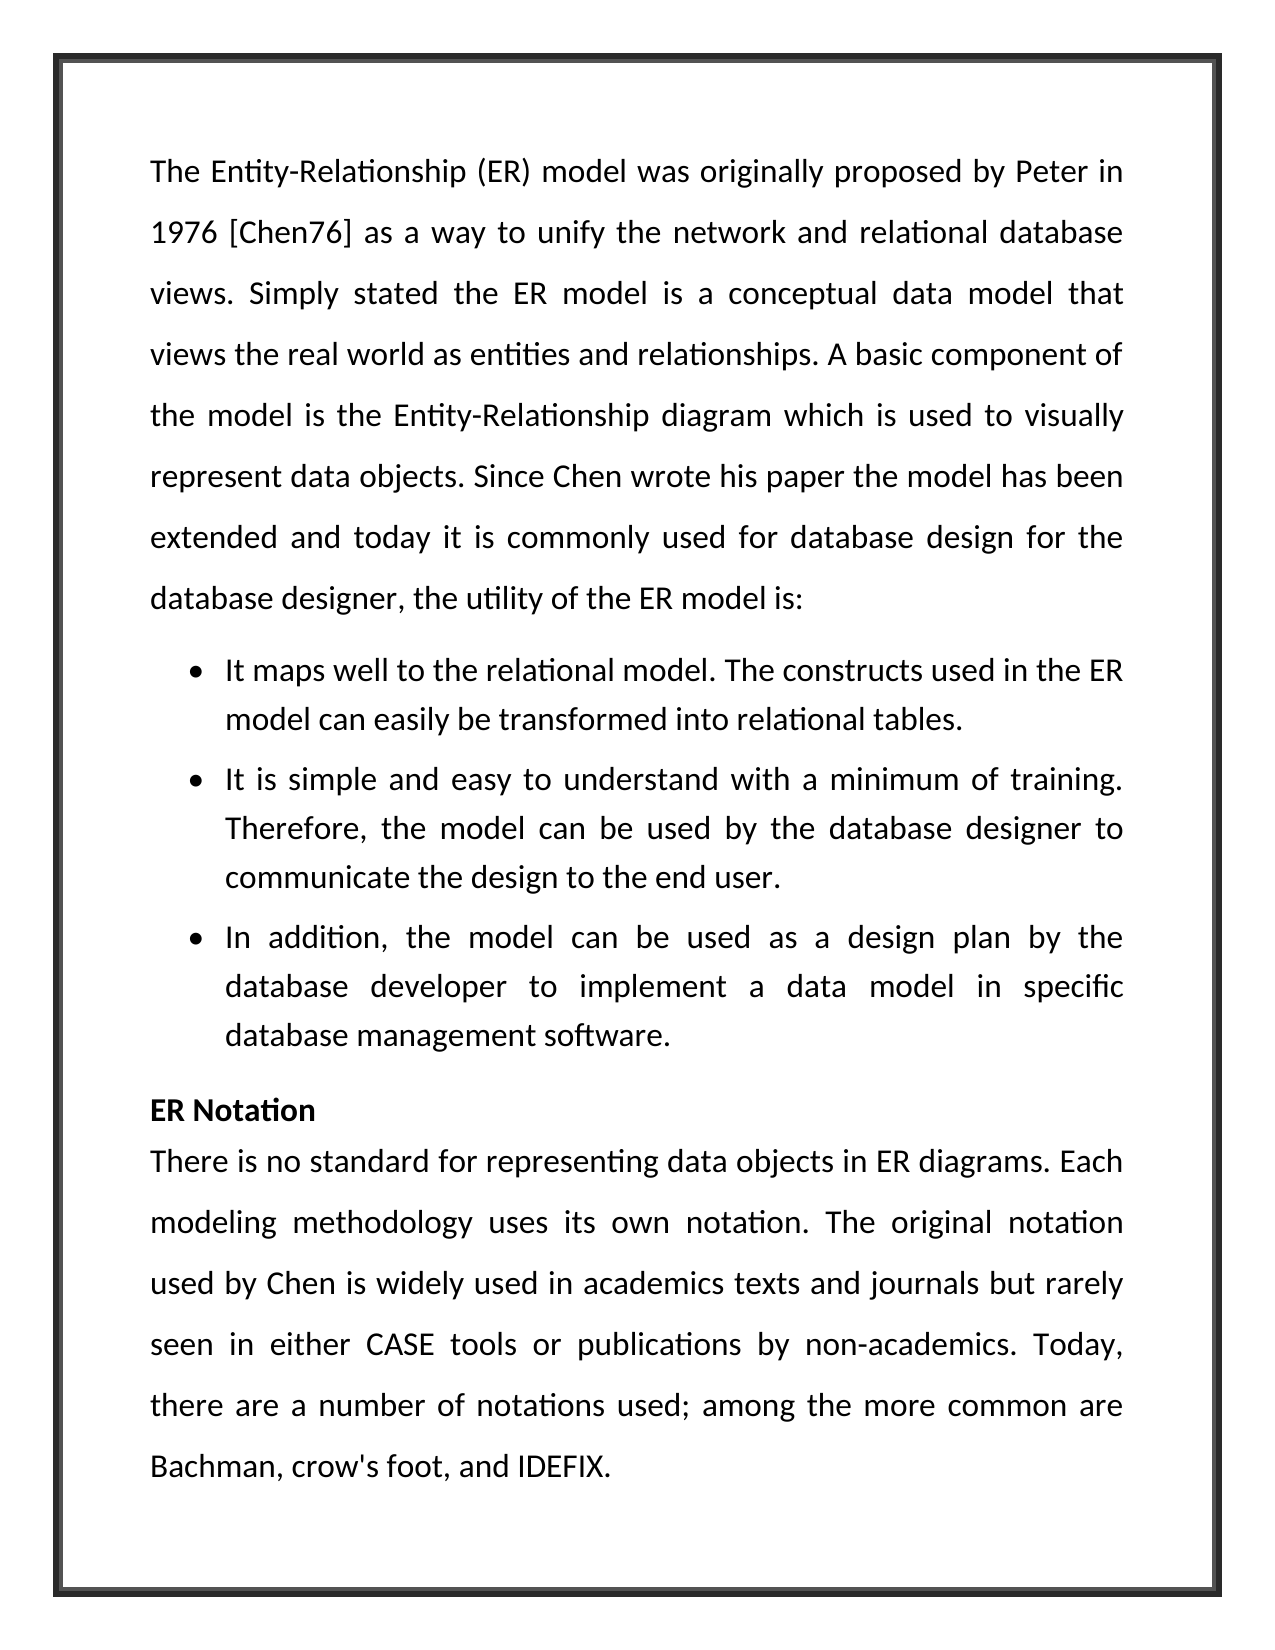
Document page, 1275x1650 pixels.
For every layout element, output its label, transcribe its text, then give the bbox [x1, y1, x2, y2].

list In addition, the model can be used as a design plan by the database developer to implement a data model in specific database management software. [187, 916, 1125, 1055]
list It is simple and easy to understand with a minimum of training. Therefore, the model can be used by the database designer to communicate the design to the end user. [187, 758, 1125, 897]
text There is no standard for representing data objects in ER diagrams. Each modeling methodology uses its own notation. The original notation used by Chen is widely used in academics texts and journals but rarely seen in either CASE tools or publications by non-academics. Today, there are a number of notations used; among the more common are Bachman, crow's foot, and IDEFIX. [150, 1140, 1125, 1486]
text ER Notation [150, 1089, 1125, 1129]
list It maps well to the relational model. The constructs used in the ER model can easily be transformed into relational tables. [187, 649, 1125, 739]
text The Entity-Relationship (ER) model was originally proposed by Peter in 1976 [Chen76] as a way to unify the network and relational database views. Simply stated the ER model is a conceptual data model that views the real world as entities and relationships. A basic component of the model is the Entity-Relationship diagram which is used to visually represent data objects. Since Chen wrote his paper the model has been extended and today it is commonly used for database design for the database designer, the utility of the ER model is: [150, 150, 1125, 618]
